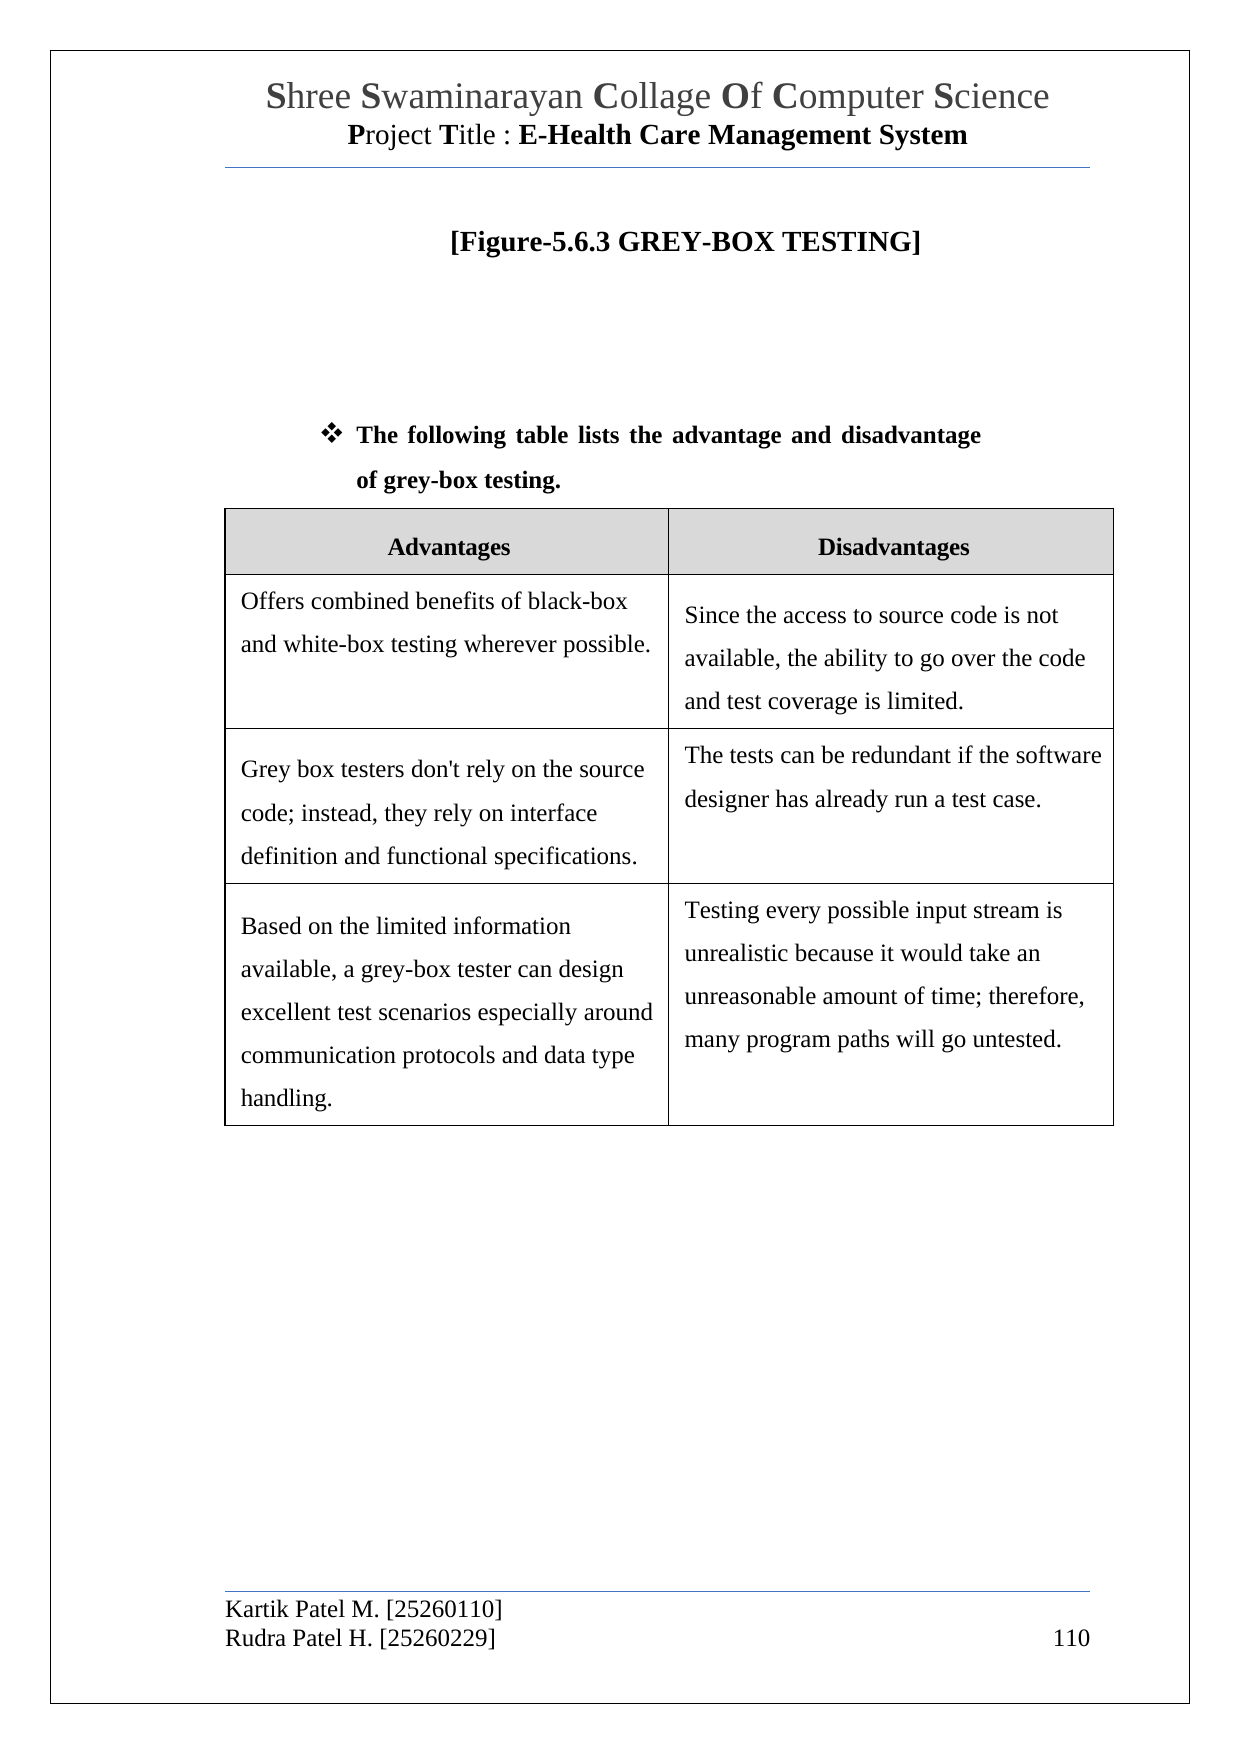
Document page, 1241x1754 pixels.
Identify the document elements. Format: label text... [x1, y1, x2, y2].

table_header Advantages [226, 509, 668, 574]
text [Figure-5.6.3 GREY-BOX TESTING] [229, 224, 1090, 258]
table_header Disadvantages [669, 509, 1113, 574]
table_cell Based on the limited information available, a grey-box tester can design excellent test scenarios especially around communication protocols and data type handling. [226, 884, 668, 1125]
table_cell Testing every possible input stream is unrealistic because it would take an unreasonable amount of time; therefore, many program paths will go untested. [669, 884, 1113, 1125]
table_cell The tests can be redundant if the software designer has already run a test case. [669, 729, 1113, 883]
list The following table lists the advantage and disadvantage of grey-box testing. [319, 421, 982, 493]
table_cell Offers combined benefits of black-box and white-box testing wherever possible. [226, 575, 668, 728]
table_cell Grey box testers don't rely on the source code; instead, they rely on interface definition and functional specifications. [226, 729, 668, 883]
table_cell Since the access to source code is not available, the ability to go over the code and test coverage is limited. [669, 575, 1113, 728]
